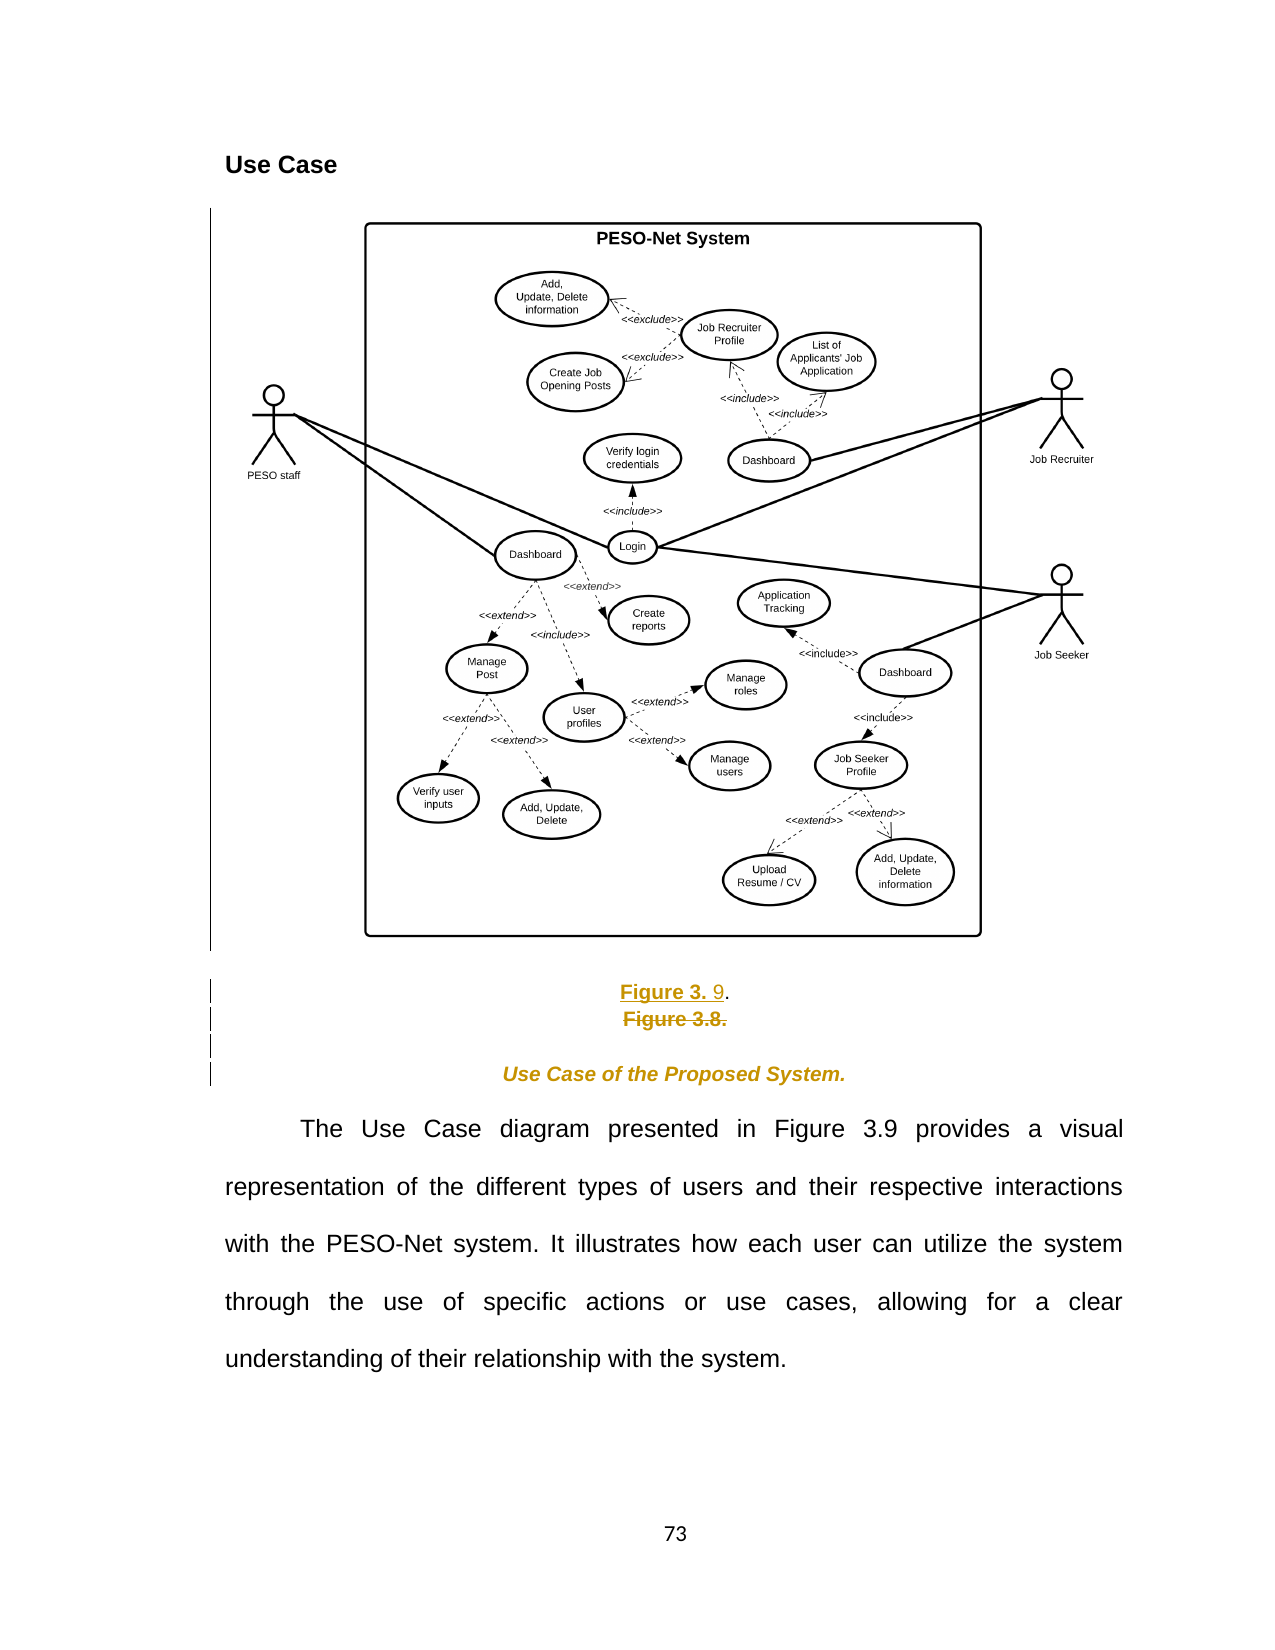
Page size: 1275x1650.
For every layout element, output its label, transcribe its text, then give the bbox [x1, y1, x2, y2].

text Use Case of the Proposed System. [225, 1062, 1125, 1086]
subtitle Use Case [225, 150, 1125, 179]
text 9. [225, 979, 1125, 1003]
picture [225, 207, 1125, 952]
text The Use Case diagram presented in Figure 3.9 provides a visual representation of the different types of users and their respective interactions with the PESO-Net system. It illustrates how each user can utilize the system through the use of specific actions or use cases, allowing for a clear understanding of their relationship with the system. [225, 1114, 1125, 1373]
